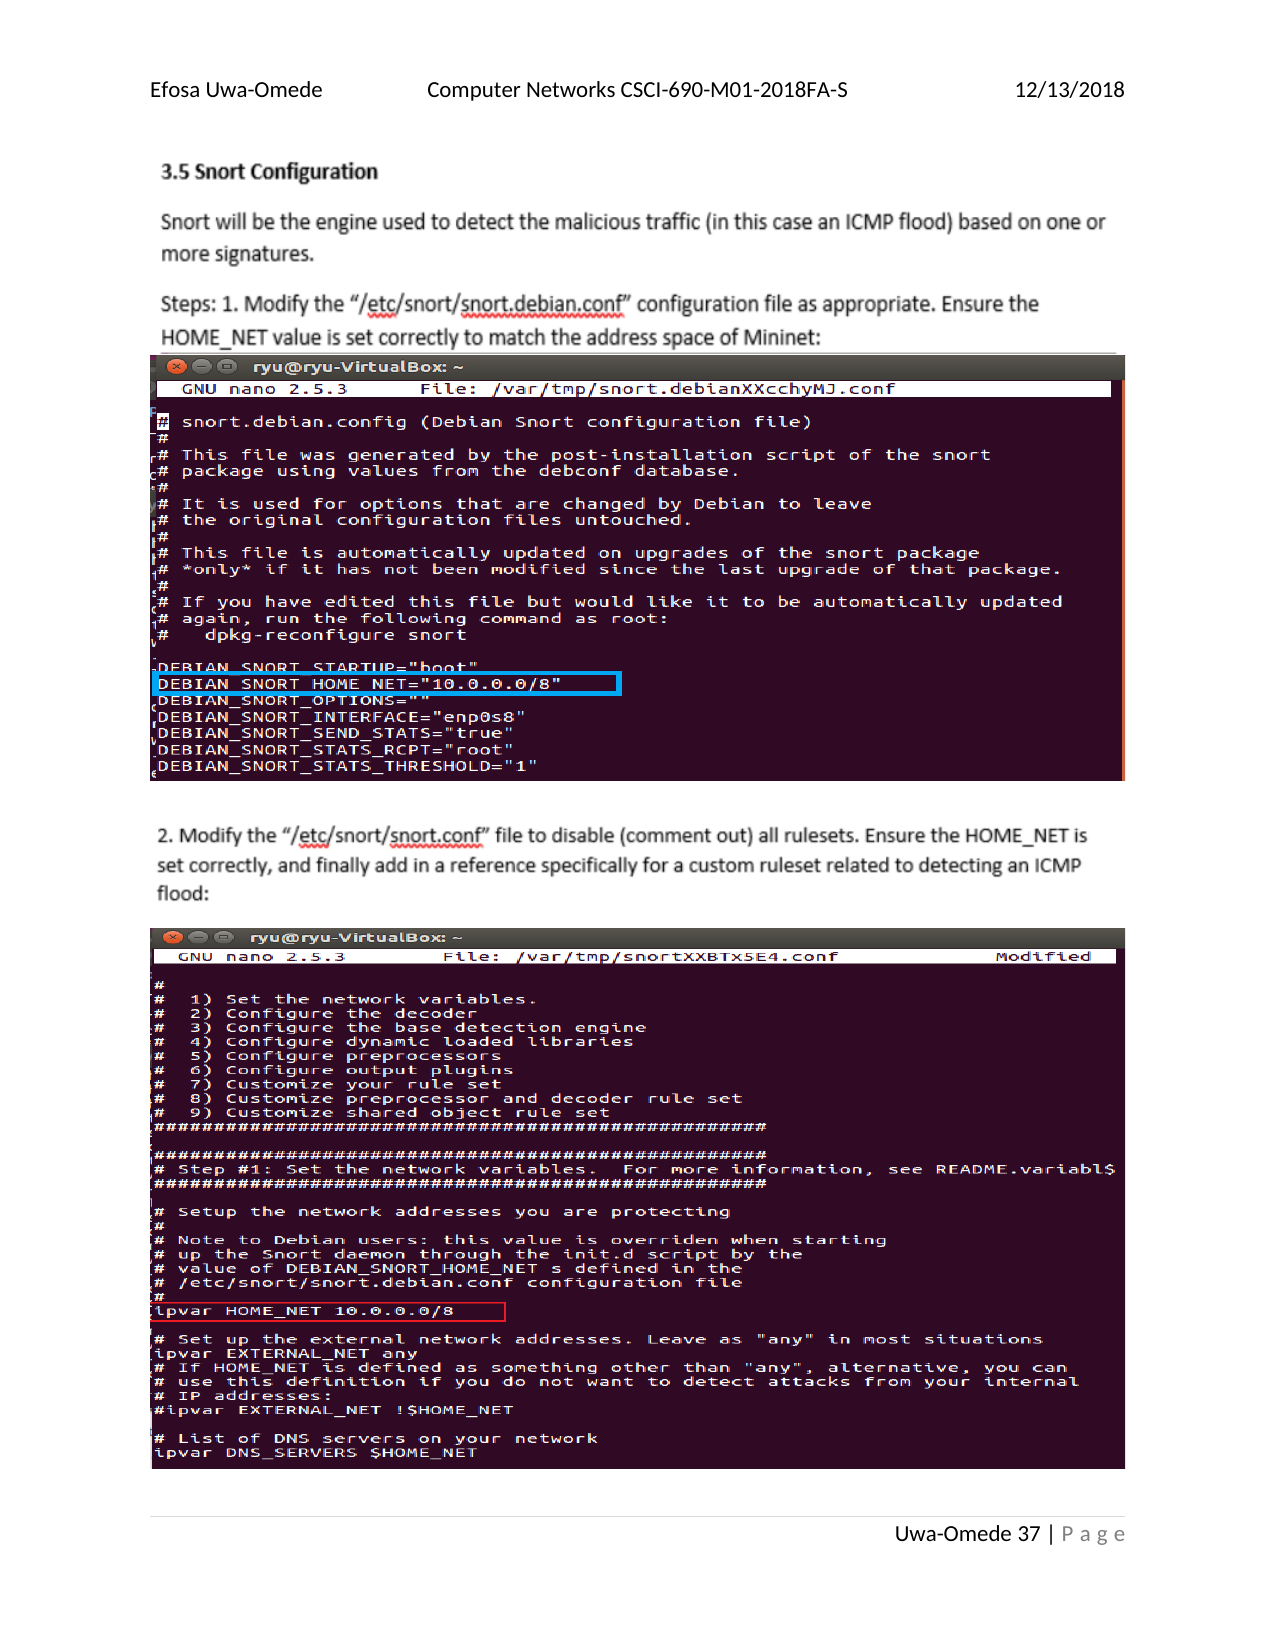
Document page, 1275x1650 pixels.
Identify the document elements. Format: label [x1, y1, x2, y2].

picture [150, 928, 1125, 1469]
picture [150, 799, 1125, 910]
picture [150, 355, 1125, 781]
picture [150, 150, 1125, 354]
